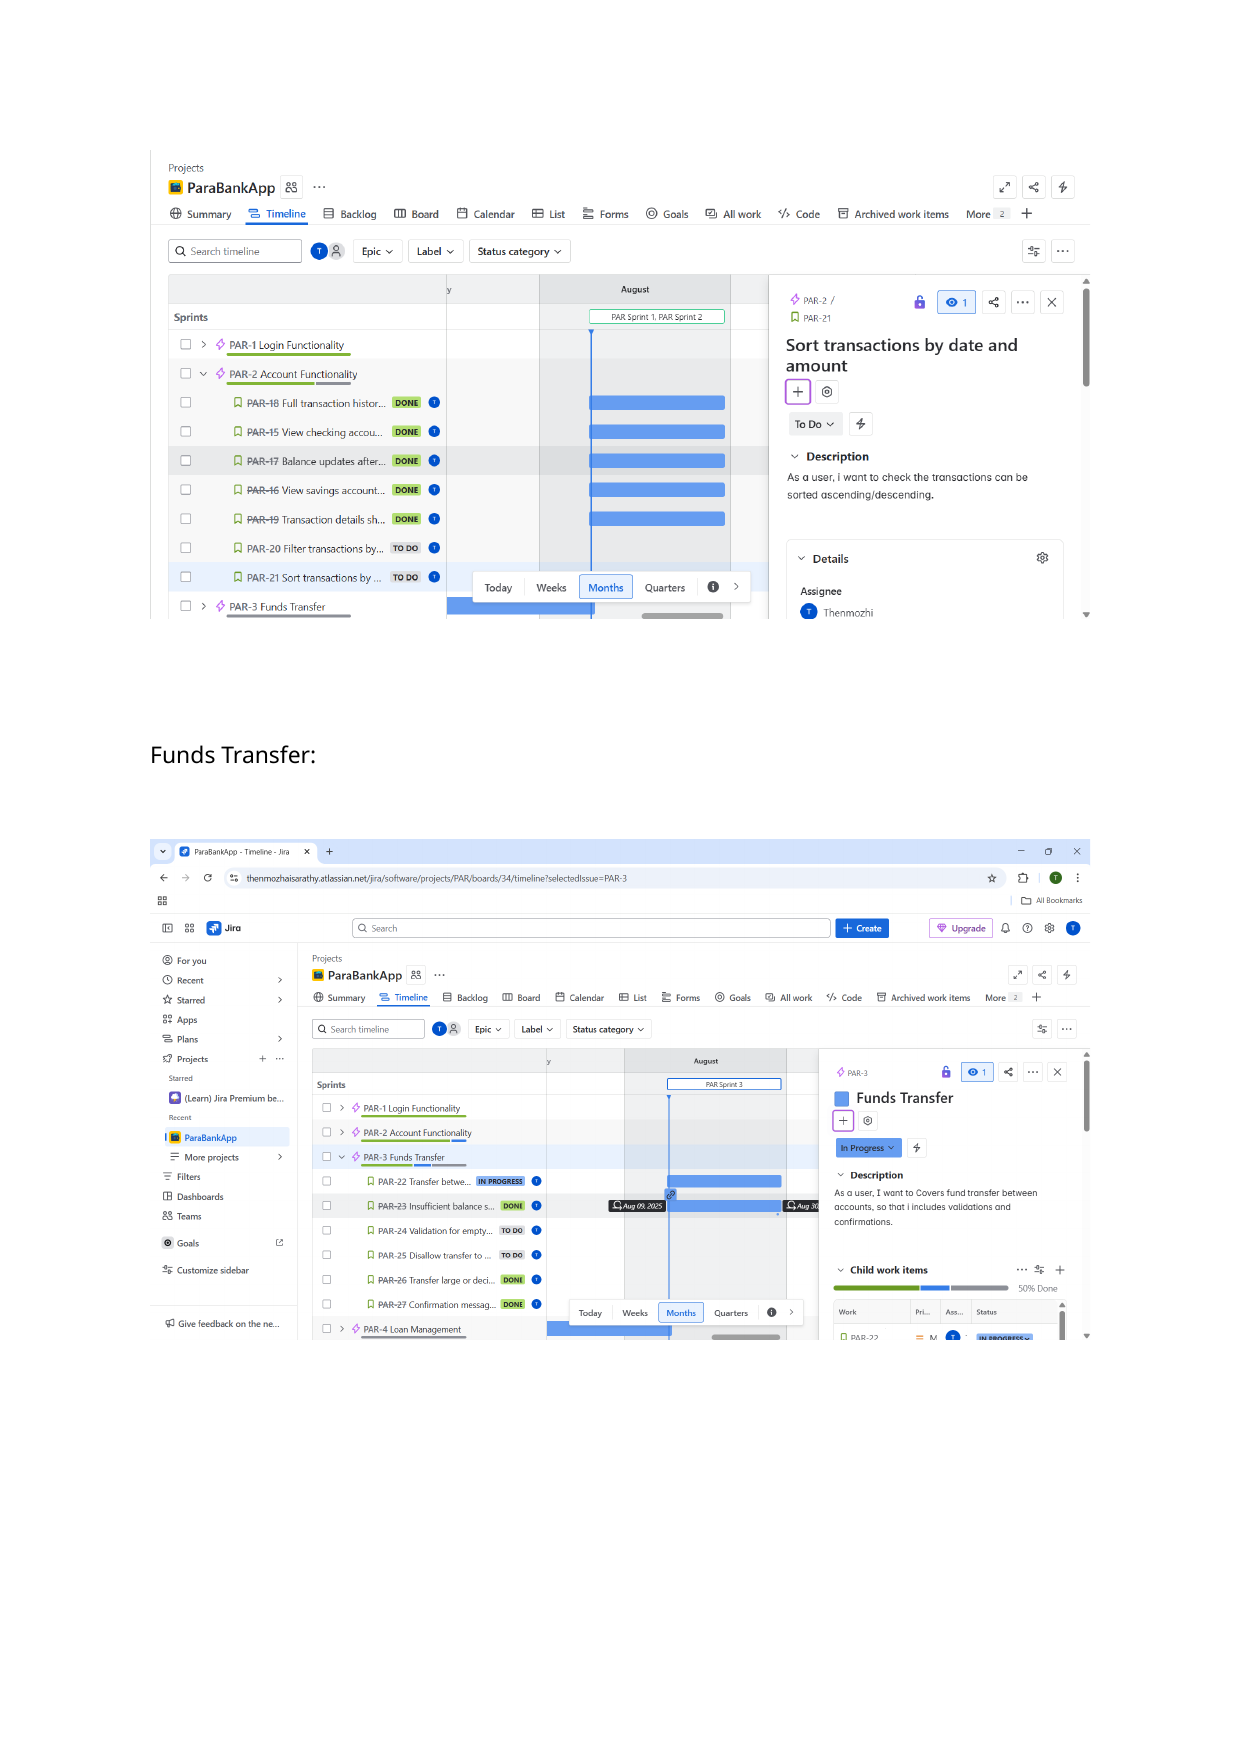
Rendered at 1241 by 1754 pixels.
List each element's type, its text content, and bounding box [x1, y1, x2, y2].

picture [150, 150, 1091, 619]
text Funds Transfer: [150, 739, 1090, 770]
picture [150, 839, 1091, 1340]
